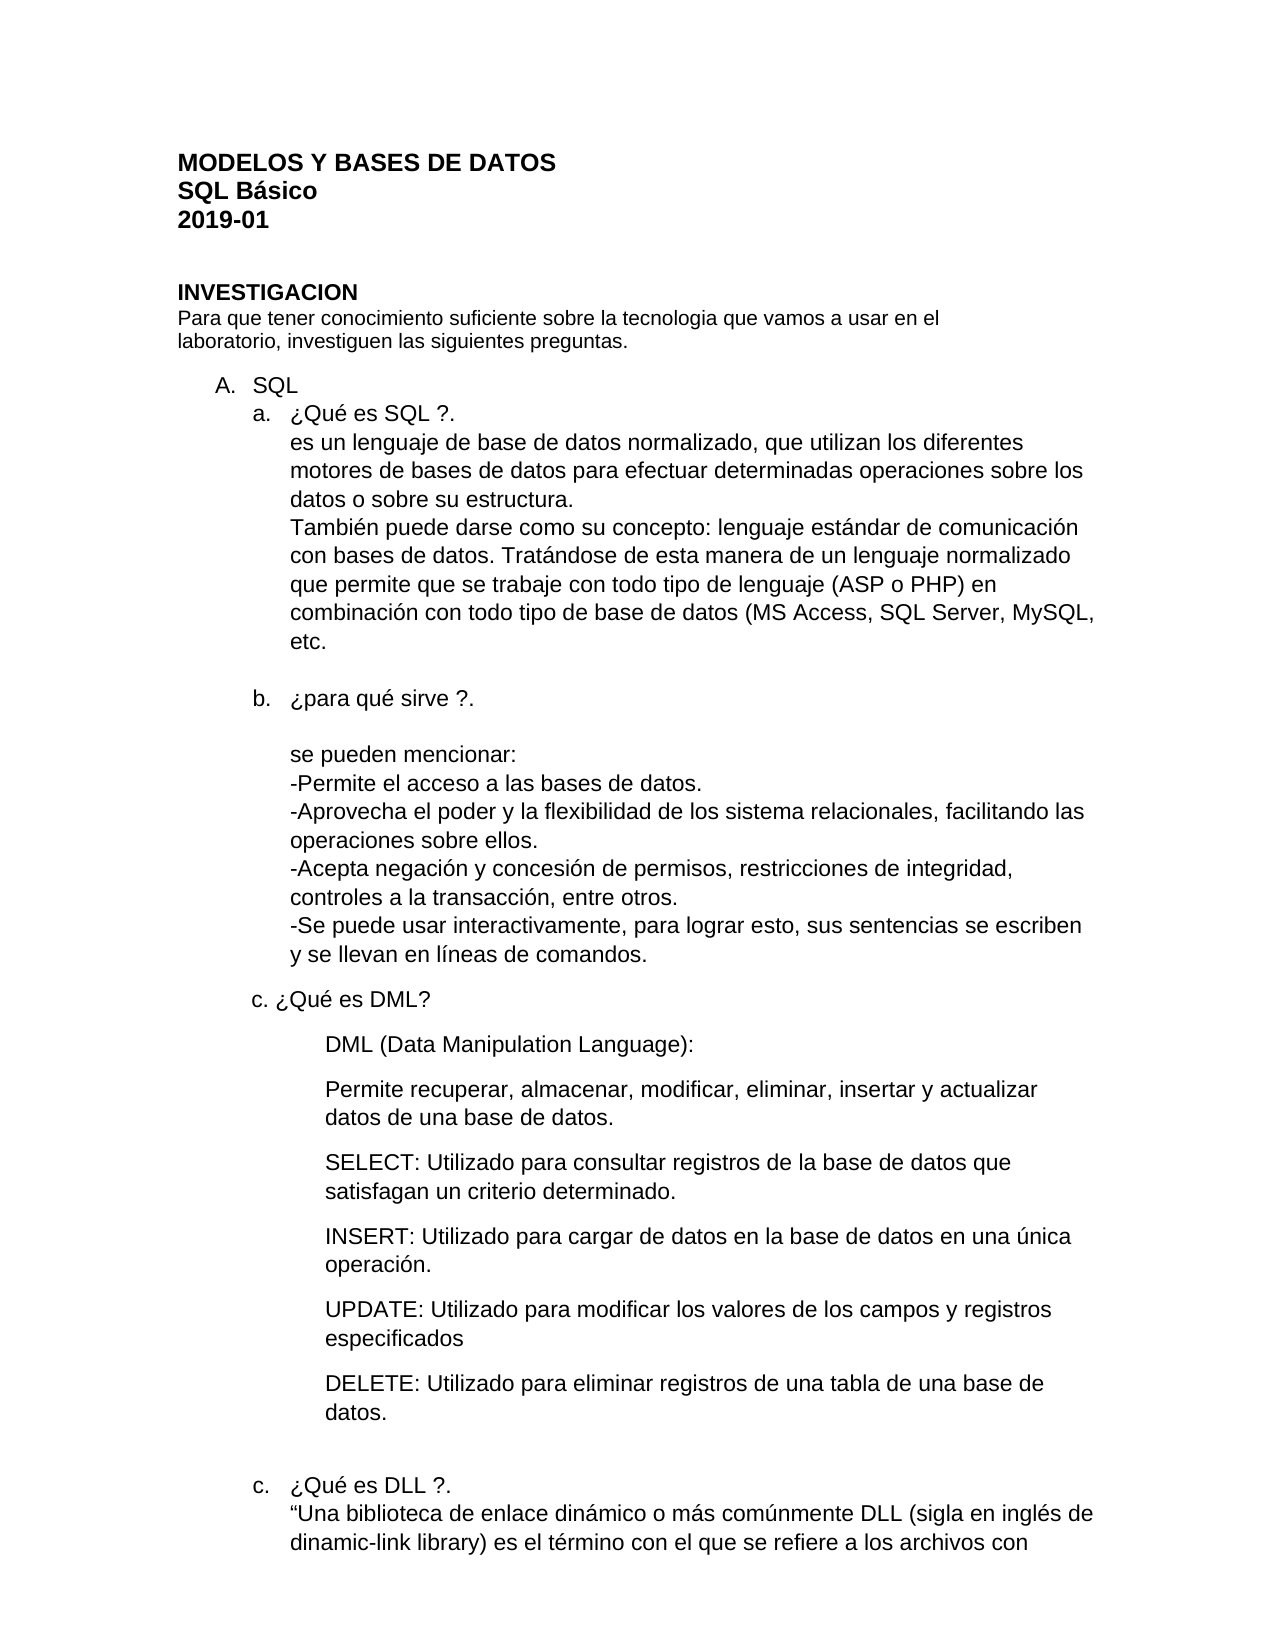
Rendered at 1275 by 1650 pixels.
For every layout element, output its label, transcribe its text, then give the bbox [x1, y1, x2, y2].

list ¿Qué es DLL ?. [252, 1472, 1098, 1498]
text 2019-01 [177, 205, 1098, 234]
text DELETE: Utilizado para eliminar registros de una tabla de una base de datos. [325, 1370, 1098, 1425]
text Para que tener conocimiento suficiente sobre la tecnologia que vamos a usar en el [177, 305, 1098, 329]
list ¿para qué sirve ?. [252, 684, 1098, 711]
text INVESTIGACION [177, 279, 1098, 305]
text SQL Básico [177, 176, 1098, 205]
text c. ¿Qué es DML? [177, 986, 1098, 1012]
text MODELOS Y BASES DE DATOS [177, 148, 1098, 176]
text Permite recuperar, almacenar, modificar, eliminar, insertar y actualizar datos de una base de datos. [325, 1076, 1098, 1131]
text SELECT: Utilizado para consultar registros de la base de datos que satisfagan un criterio determinado. [325, 1149, 1098, 1204]
list ¿Qué es SQL ?. [252, 400, 1098, 427]
list -Permite el acceso a las bases de datos. [290, 770, 1098, 796]
text DML (Data Manipulation Language): [177, 1031, 1098, 1057]
list -Se puede usar interactivamente, para lograr esto, sus sentencias se escriben y se llevan en líneas de comandos. [290, 912, 1098, 967]
list -Aprovecha el poder y la flexibilidad de los sistema relacionales, facilitando las operaciones sobre ellos. [290, 798, 1098, 853]
list SQL [215, 372, 1098, 398]
text laboratorio, investiguen las siguientes preguntas. [177, 329, 1098, 353]
list -Acepta negación y concesión de permisos, restricciones de integridad, controles a la transacción, entre otros. [290, 855, 1098, 910]
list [290, 1500, 1098, 1555]
list También puede darse como su concepto: lenguaje estándar de comunicación con bases de datos. Tratándose de esta manera de un lenguaje normalizado que permite que se trabaje con todo tipo de lenguaje (ASP o PHP) en combinación con todo tipo de base de datos (MS Access, SQL Server, MySQL, etc. [290, 514, 1098, 654]
list se pueden mencionar: [290, 741, 1098, 768]
text UPDATE: Utilizado para modificar los valores de los campos y registros especificados [325, 1296, 1098, 1351]
text INSERT: Utilizado para cargar de datos en la base de datos en una única operación. [325, 1223, 1098, 1278]
list es un lenguaje de base de datos normalizado, que utilizan los diferentes motores de bases de datos para efectuar determinadas operaciones sobre los datos o sobre su estructura. [290, 429, 1098, 512]
